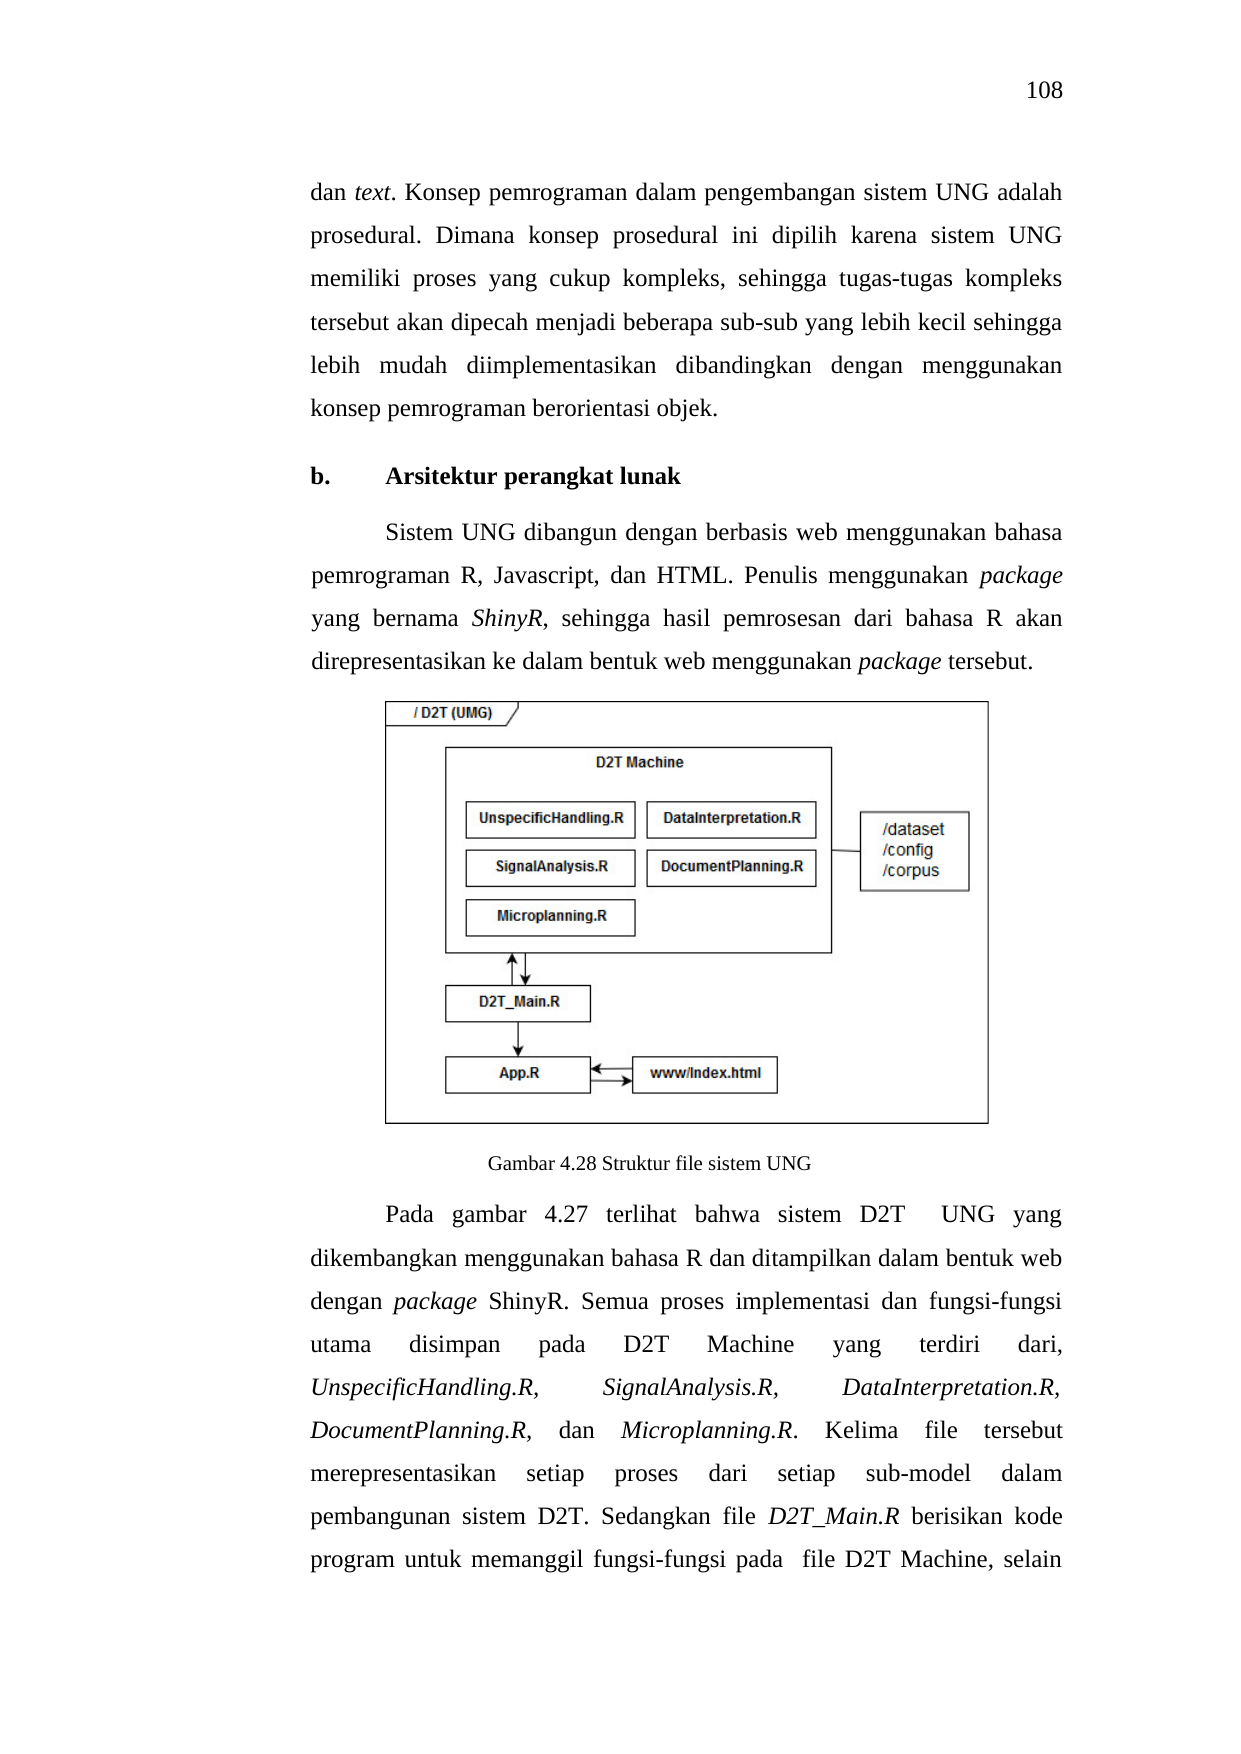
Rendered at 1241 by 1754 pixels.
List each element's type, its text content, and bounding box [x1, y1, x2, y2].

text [310, 177, 1063, 422]
list Arsitektur perangkat lunak [310, 461, 1063, 490]
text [310, 1199, 1063, 1573]
text Sistem UNG dibangun dengan berbasis web menggunakan bahasa pemrograman R, Javascript, dan HTML. Penulis menggunakan package yang bernama ShinyR, sehingga hasil pemrosesan dari bahasa R akan direpresentasikan ke dalam bentuk web menggunakan package tersebut. [311, 517, 1063, 675]
picture [385, 701, 989, 1124]
